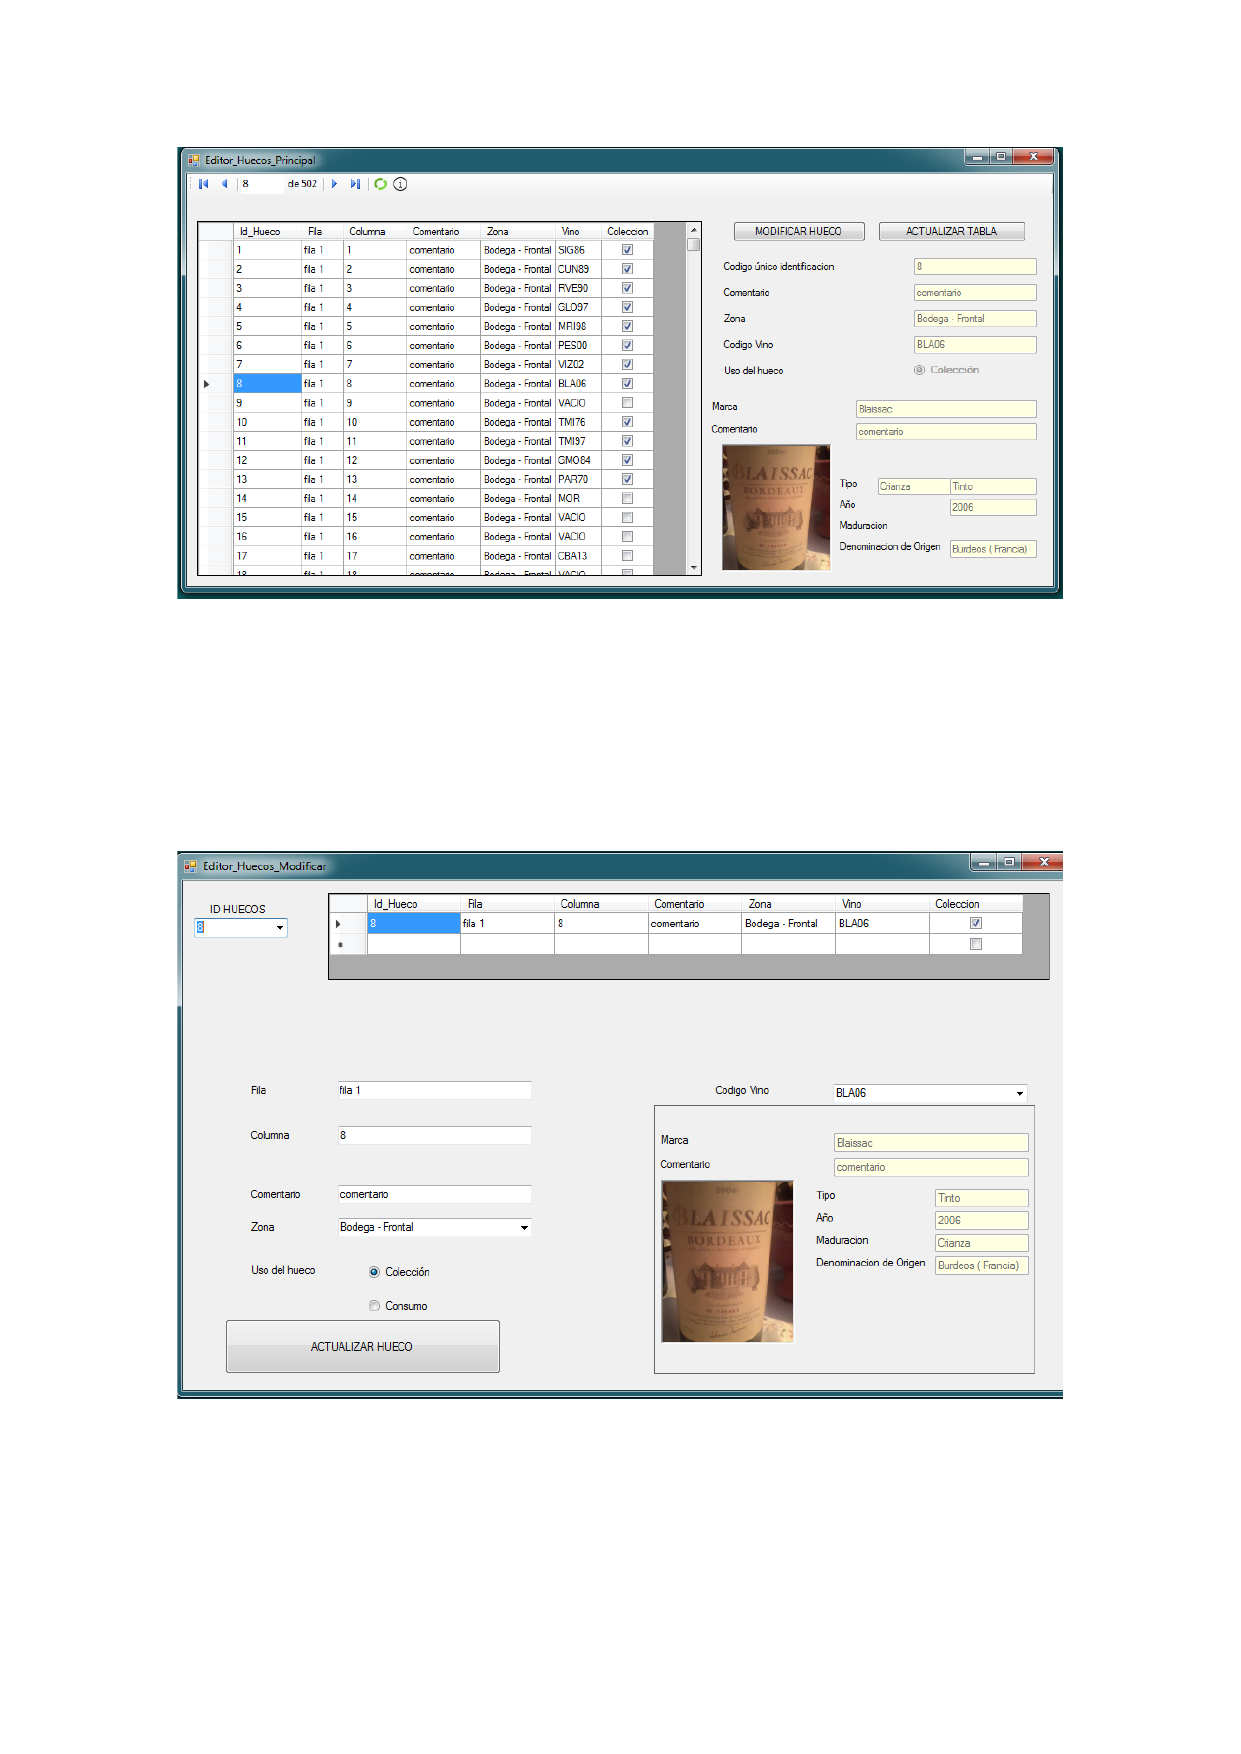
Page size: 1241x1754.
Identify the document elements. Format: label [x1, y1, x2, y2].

picture [177, 851, 1063, 1399]
picture [177, 147, 1063, 599]
